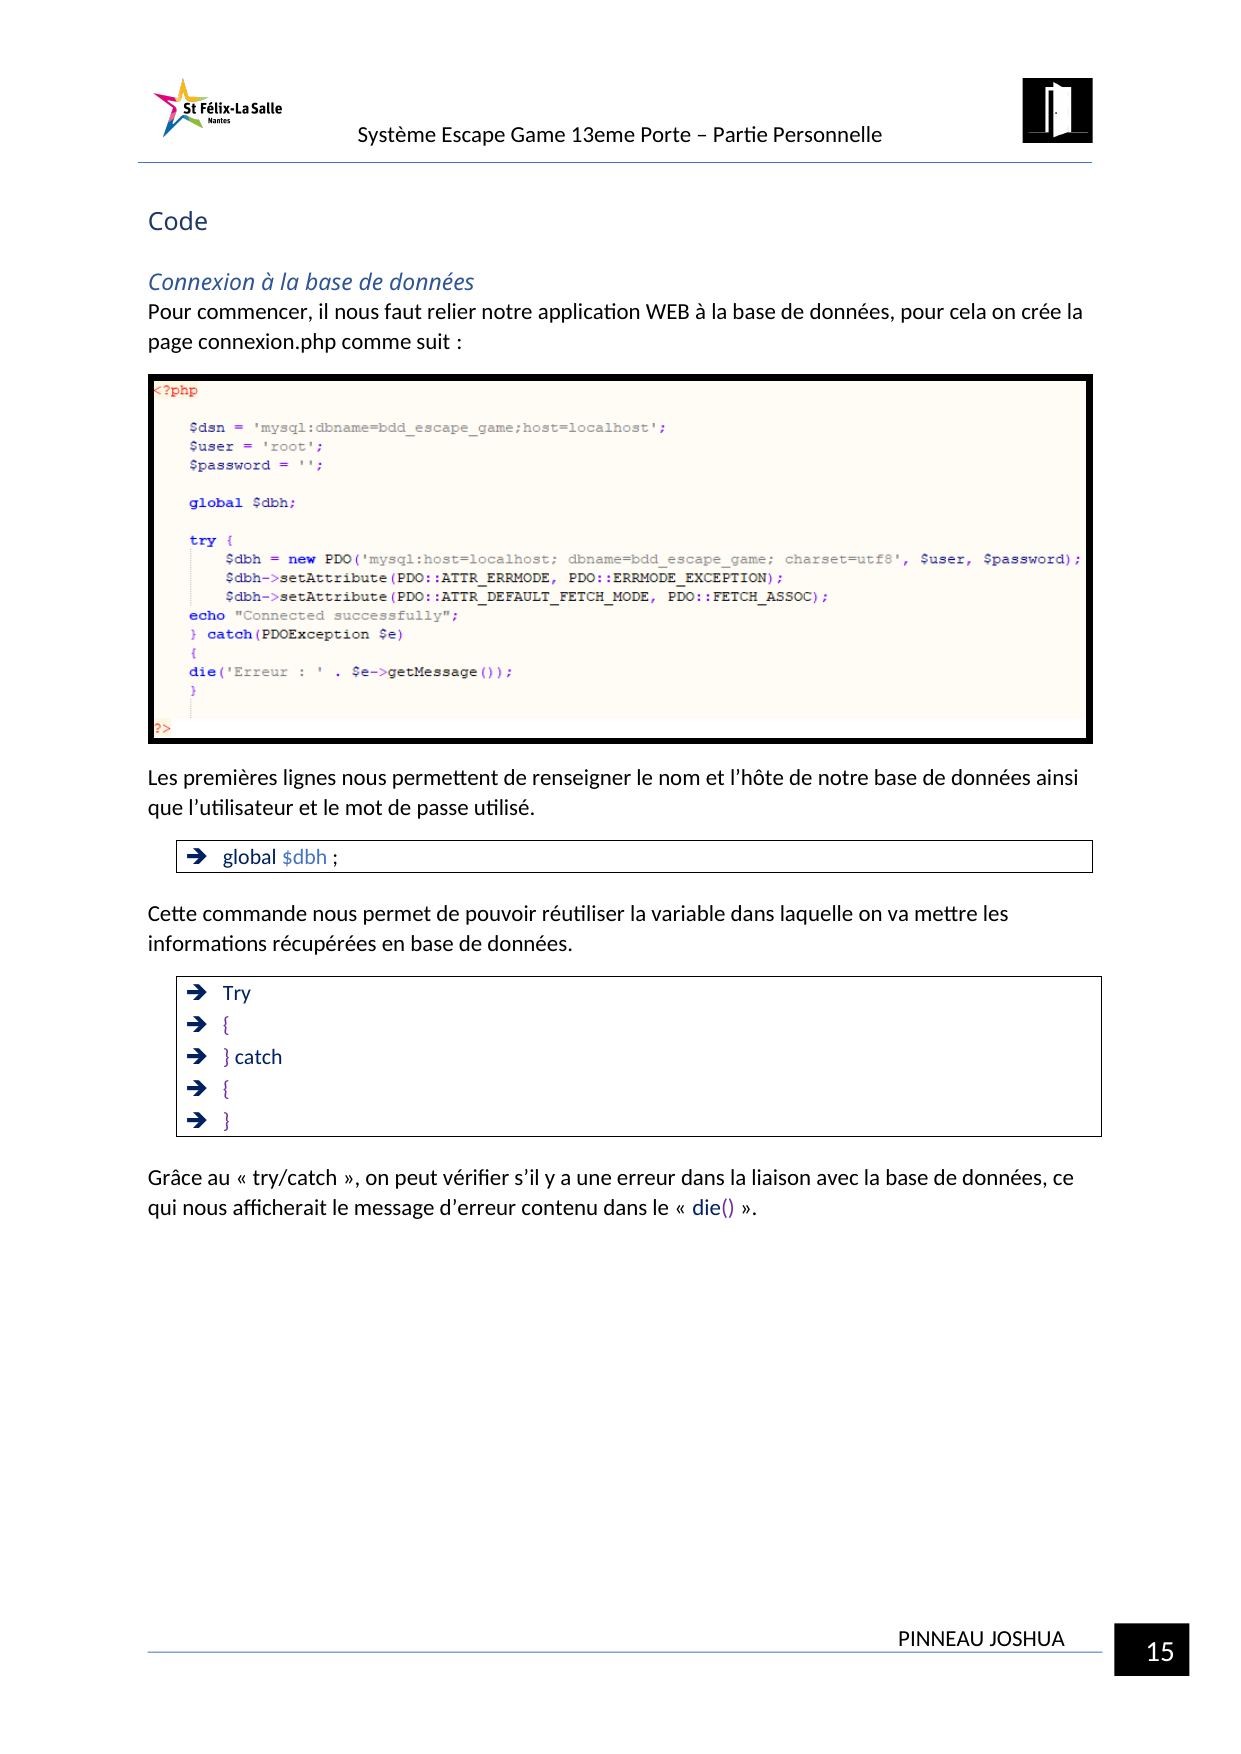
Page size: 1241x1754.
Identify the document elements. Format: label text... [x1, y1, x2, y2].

text Pour commencer, il nous faut relier notre application WEB à la base de données, pour cela on crée la page connexion.php comme suit : [148, 297, 1092, 355]
list } [177, 1104, 1101, 1136]
list } catch [177, 1040, 1101, 1070]
picture [1022, 78, 1093, 143]
text Code Connexion à la base de données [148, 204, 1092, 297]
picture [154, 381, 1086, 738]
picture [147, 73, 290, 142]
text Grâce au « try/catch », on peut vérifier s’il y a une erreur dans la liaison avec la base de données, ce qui nous afficherait le message d’erreur contenu dans le « die() ». [148, 1163, 1092, 1221]
list { [177, 1072, 1101, 1102]
text Cette commande nous permet de pouvoir réutiliser la variable dans laquelle on va mettre les informations récupérées en base de données. [148, 899, 1092, 957]
list Try [177, 977, 1101, 1006]
list { [177, 1008, 1101, 1038]
list global $dbh ; [177, 841, 1092, 872]
text Les premières lignes nous permettent de renseigner le nom et l’hôte de notre base de données ainsi que l’utilisateur et le mot de passe utilisé. [148, 763, 1092, 821]
